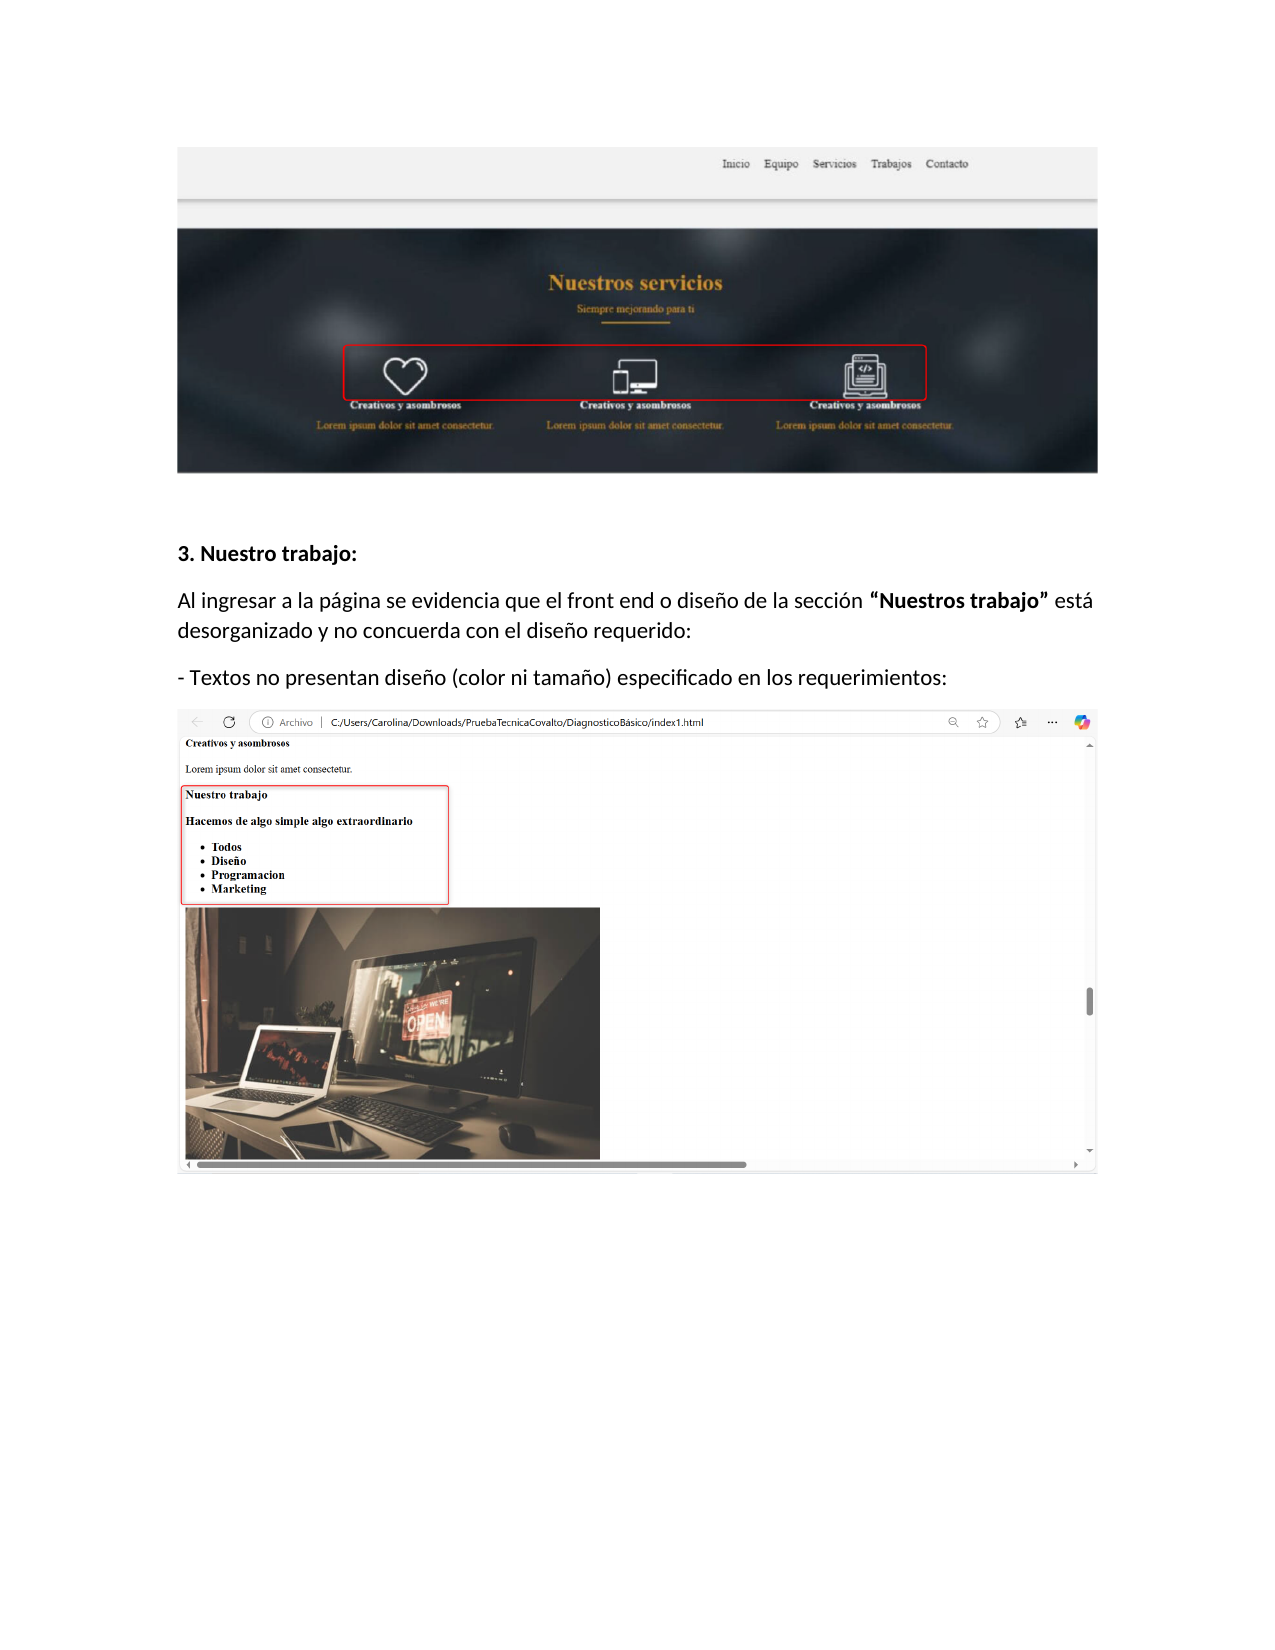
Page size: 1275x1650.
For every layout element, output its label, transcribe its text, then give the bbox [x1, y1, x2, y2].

picture [177, 147, 1098, 474]
text 3. Nuestro trabajo: [177, 539, 1098, 567]
text Al ingresar a la página se evidencia que el front end o diseño de la sección “Nuestros trabajo” está desorganizado y no concuerda con el diseño requerido: [177, 586, 1098, 644]
text - Textos no presentan diseño (color ni tamaño) especificado en los requerimientos: [177, 663, 1098, 691]
picture [177, 709, 1098, 1174]
